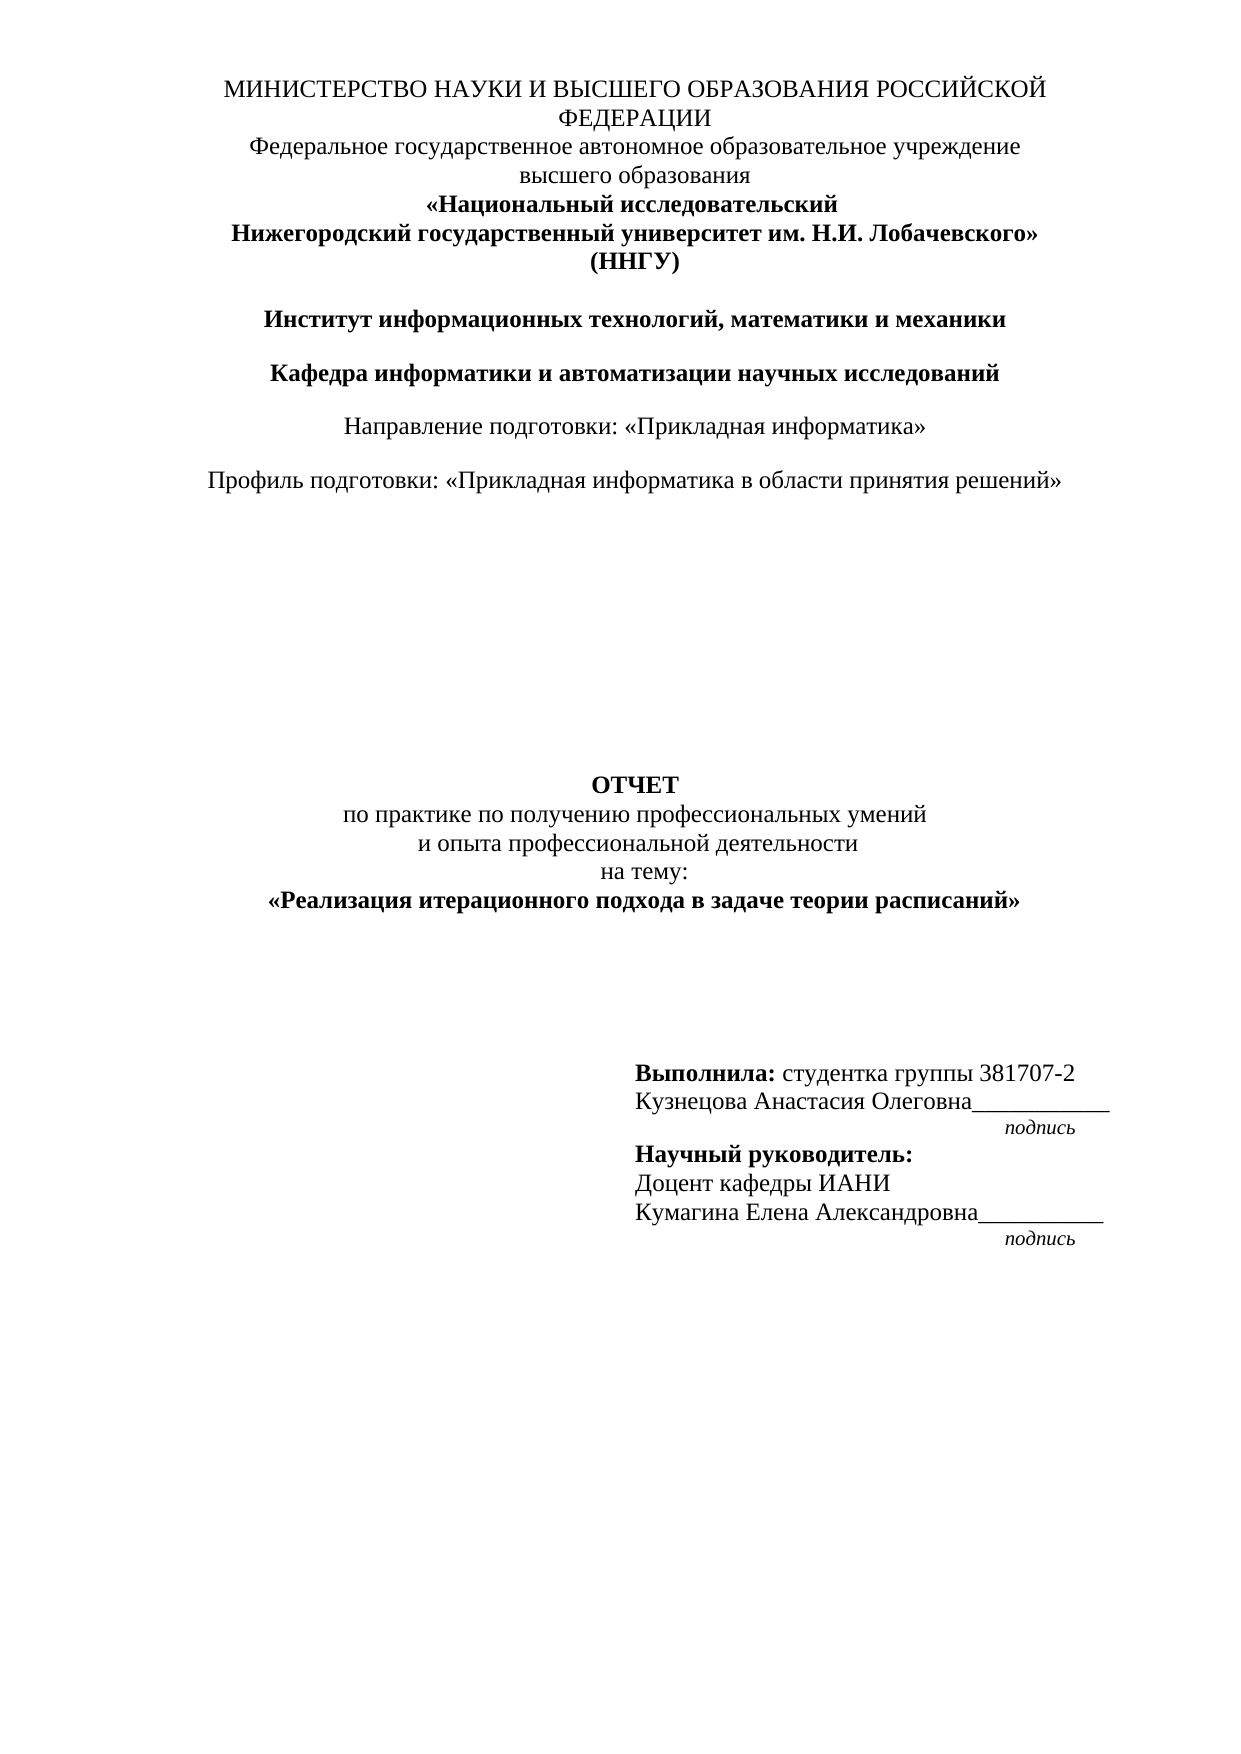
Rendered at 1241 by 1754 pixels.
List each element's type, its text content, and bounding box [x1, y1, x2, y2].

text подпись [635, 1225, 1122, 1249]
text Кафедра информатики и автоматизации научных исследований [148, 358, 1122, 386]
text Выполнила: студентка группы 381707-2 [635, 1058, 1122, 1086]
text подпись [635, 1115, 1122, 1139]
text Институт информационных технологий, математики и механики [148, 304, 1122, 333]
text Доцент кафедры ИАНИ [635, 1168, 1122, 1197]
text Научный руководитель: [635, 1139, 1122, 1168]
text по практике по получению профессиональных умений и опыта профессиональной деятельности [148, 799, 1122, 856]
text МИНИСТЕРСТВО НАУКИ и высшего ОБРАЗОВАНИЯ РОССИЙСКОЙ ФЕДЕРАЦИИ [148, 74, 1122, 131]
text (ННГУ) [148, 246, 1122, 275]
text Кузнецова Анастасия Олеговна___________ [635, 1086, 1122, 1115]
text Федеральное государственное автономное образовательное учреждение высшего образования «Национальный исследовательский Нижегородский государственный университет им. Н.И. Лобачевского» [148, 131, 1122, 246]
text «Реализация итерационного подхода в задаче теории расписаний» [148, 885, 1122, 914]
text Профиль подготовки: «Прикладная информатика в области принятия решений» [148, 465, 1122, 494]
text Кумагина Елена Александровна__________ [635, 1197, 1122, 1225]
text Направление подготовки: «Прикладная информатика» [148, 411, 1122, 440]
text на тему: [148, 856, 1122, 885]
text ОТЧЕТ [148, 770, 1122, 799]
